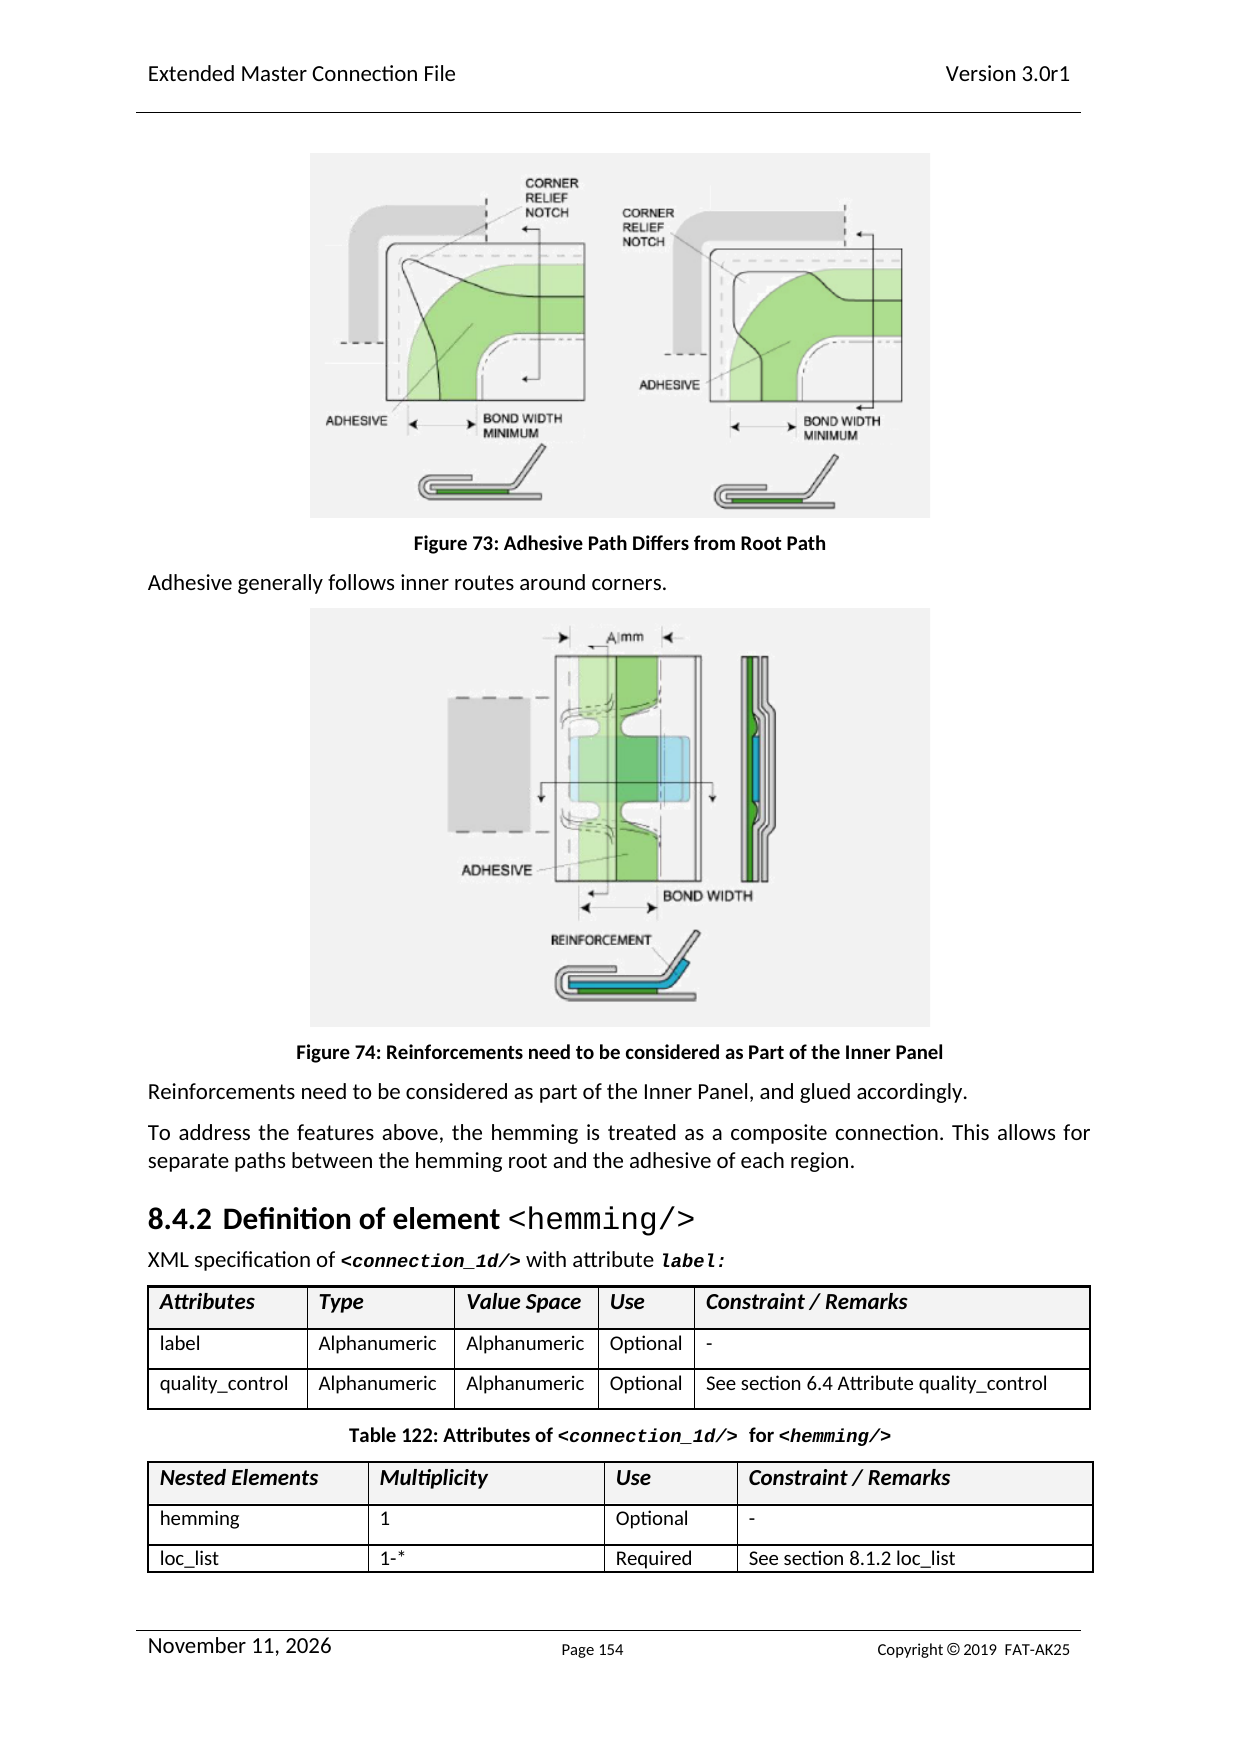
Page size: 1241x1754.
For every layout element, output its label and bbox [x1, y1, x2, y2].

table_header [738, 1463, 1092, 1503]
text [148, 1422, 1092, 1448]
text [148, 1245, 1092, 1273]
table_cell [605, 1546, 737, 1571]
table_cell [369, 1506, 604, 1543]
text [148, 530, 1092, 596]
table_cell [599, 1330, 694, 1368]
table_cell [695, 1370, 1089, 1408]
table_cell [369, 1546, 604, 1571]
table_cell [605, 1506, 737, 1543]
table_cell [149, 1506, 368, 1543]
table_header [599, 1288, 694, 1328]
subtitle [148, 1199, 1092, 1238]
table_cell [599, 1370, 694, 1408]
picture [310, 153, 931, 518]
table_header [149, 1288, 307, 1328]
picture [310, 608, 931, 1027]
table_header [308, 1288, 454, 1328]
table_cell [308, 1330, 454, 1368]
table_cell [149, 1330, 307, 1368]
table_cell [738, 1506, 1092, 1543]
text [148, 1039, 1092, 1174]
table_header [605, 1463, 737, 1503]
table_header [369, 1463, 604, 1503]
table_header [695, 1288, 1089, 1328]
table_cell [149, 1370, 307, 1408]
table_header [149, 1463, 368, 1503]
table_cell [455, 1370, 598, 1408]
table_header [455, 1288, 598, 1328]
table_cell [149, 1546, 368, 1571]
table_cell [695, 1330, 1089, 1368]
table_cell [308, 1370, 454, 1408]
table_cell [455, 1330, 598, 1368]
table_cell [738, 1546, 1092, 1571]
